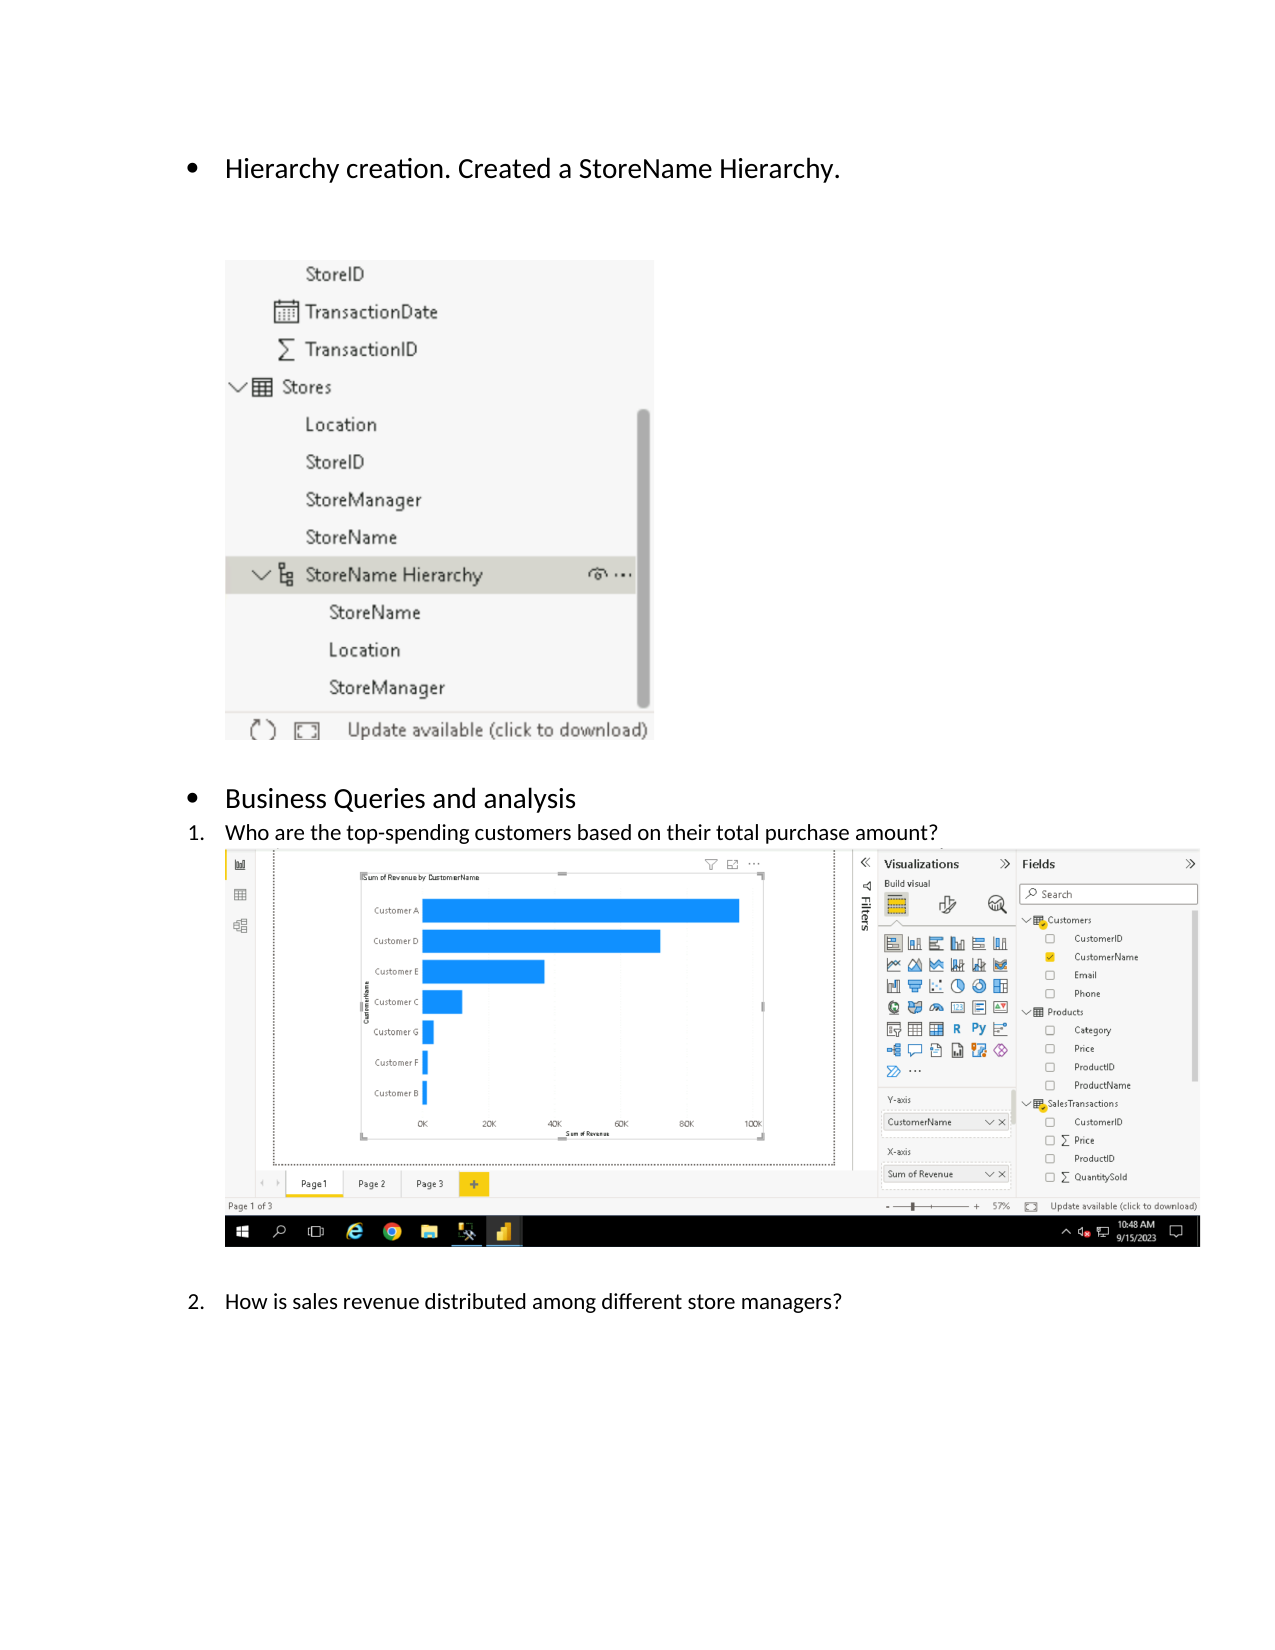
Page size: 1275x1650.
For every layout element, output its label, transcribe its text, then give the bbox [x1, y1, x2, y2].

picture [225, 260, 655, 740]
list Who are the top-spending customers based on their total purchase amount? [187, 818, 1125, 846]
picture [225, 848, 1200, 1247]
list Hierarchy creation. Created a StoreName Hierarchy. [187, 150, 1125, 186]
list How is sales revenue distributed among different store managers? [187, 1287, 1125, 1315]
list Business Queries and analysis [187, 780, 1125, 816]
